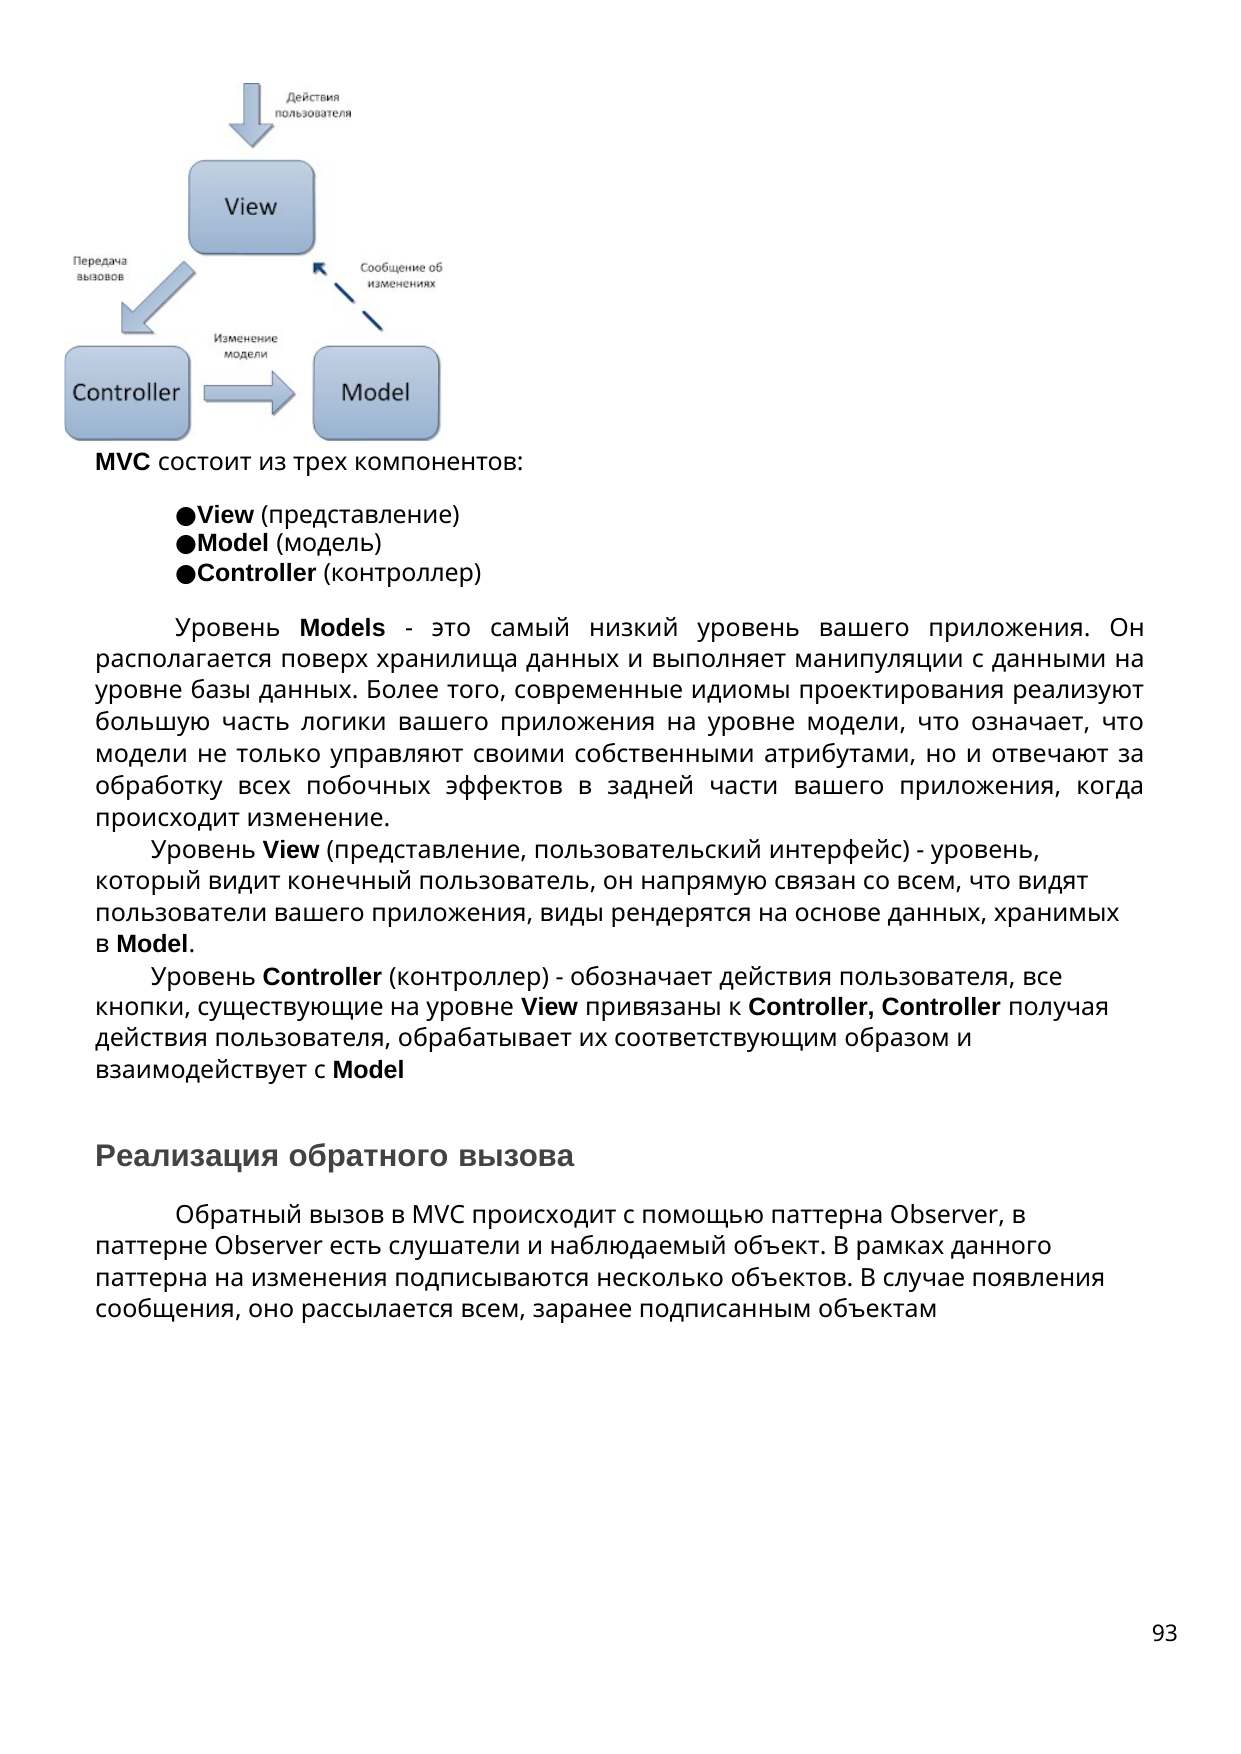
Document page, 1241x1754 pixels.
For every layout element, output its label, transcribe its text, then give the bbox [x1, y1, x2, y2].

text Уровень Models - это самый низкий уровень вашего приложения. Он располагается поверх хранилища данных и выполняет манипуляции с данными на уровне базы данных. Более того, современные идиомы проектирования реализуют большую часть логики вашего приложения на уровне модели, что означает, что модели не только управляют своими собственными атрибутами, но и отвечают за обработку всех побочных эффектов в задней части вашего приложения, когда происходит изменение. [95, 611, 1146, 833]
picture [64, 83, 443, 441]
list View (представление) [175, 500, 1178, 529]
text MVC состоит из трех компонентов: [95, 443, 1178, 477]
list Model (модель) [175, 529, 1178, 558]
text Уровень View (представление, пользовательский интерфейс) - уровень, который видит конечный пользователь, он напрямую связан со всем, что видят пользователи вашего приложения, виды рендерятся на основе данных, хранимых в Model. [95, 833, 1121, 960]
text Уровень Controller (контроллер) - обозначает действия пользователя, все кнопки, существующие на уровне View привязаны к Controller, Controller получая действия пользователя, обрабатывает их соответствующим образом и взаимодействует с Model [95, 960, 1121, 1086]
text Обратный вызов в MVC происходит с помощью паттерна Observer, в паттерне Observer есть слушатели и наблюдаемый объект. В рамках данного паттерна на изменения подписываются несколько объектов. В случае появления сообщения, оно рассылается всем, заранее подписанным объектам [95, 1198, 1121, 1325]
subtitle Реализация обратного вызова [95, 1137, 1178, 1173]
list Controller (контроллер) [175, 558, 1178, 587]
